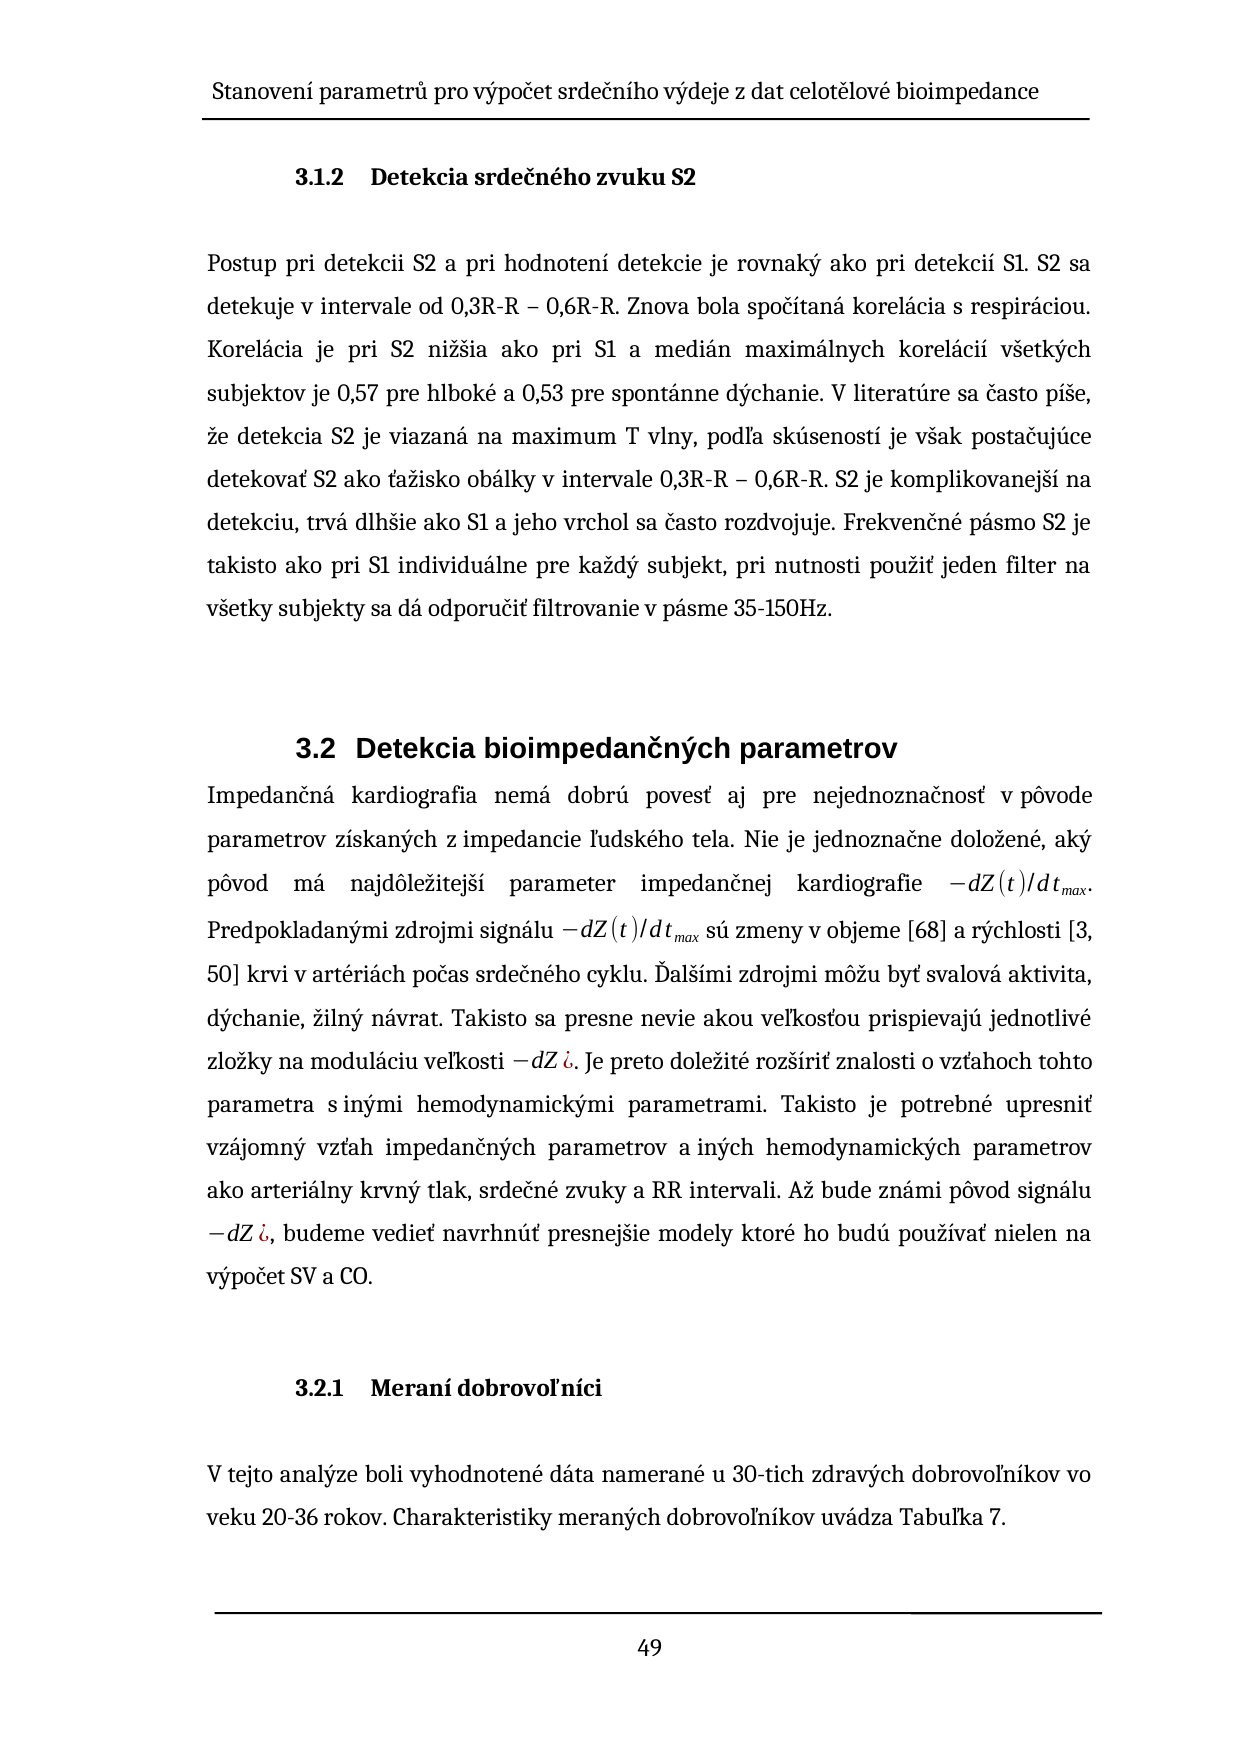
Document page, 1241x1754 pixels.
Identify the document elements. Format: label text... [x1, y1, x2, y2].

subtitle Detekcia srdečného zvuku S2 [295, 163, 1092, 192]
subtitle Detekcia bioimpedančných parametrov [295, 731, 1092, 764]
text V tejto analýze boli vyhodnotené dáta namerané u 30-tich zdravých dobrovoľníkov vo veku 20-36 rokov. Charakteristiky meraných dobrovoľníkov uvádza Tabuľka 7. [207, 1460, 1092, 1532]
text Postup pri detekcii S2 a pri hodnotení detekcie je rovnaký ako pri detekcií S1. S2 sa detekuje v intervale od 0,3R-R – 0,6R-R. Znova bola spočítaná korelácia s respiráciou. Korelácia je pri S2 nižšia ako pri S1 a medián maximálnych korelácií všetkých subjektov je 0,57 pre hlboké a 0,53 pre spontánne dýchanie. V literatúre sa často píše, že detekcia S2 je viazaná na maximum T vlny, podľa skúseností je však postačujúce detekovať S2 ako ťažisko obálky v intervale 0,3R-R – 0,6R-R. S2 je komplikovanejší na detekciu, trvá dlhšie ako S1 a jeho vrchol sa často rozdvojuje. Frekvenčné pásmo S2 je takisto ako pri S1 individuálne pre každý subjekt, pri nutnosti použiť jeden filter na všetky subjekty sa dá odporučiť filtrovanie v pásme 35-150Hz. [207, 249, 1092, 623]
text Impedančná kardiografia nemá dobrú povesť aj pre nejednoznačnosť v pôvode parametrov získaných z impedancie ľudského tela. Nie je jednoznačne doložené, aký pôvod má najdôležitejší parameter impedančnej kardiografie . Predpokladanými zdrojmi signálu sú zmeny v objeme [68] a rýchlosti [3, 50] krvi v artériách počas srdečného cyklu. Ďalšími zdrojmi môžu byť svalová aktivita, dýchanie, žilný návrat. Takisto sa presne nevie akou veľkosťou prispievajú jednotlivé zložky na moduláciu veľkosti . Je preto doležité rozšíriť znalosti o vzťahoch tohto parametra s inými hemodynamickými parametrami. Takisto je potrebné upresniť vzájomný vzťah impedančných parametrov a iných hemodynamických parametrov ako arteriálny krvný tlak, srdečné zvuky a RR intervali. Až bude známi pôvod signálu , budeme vedieť navrhnúť presnejšie modely ktoré ho budú používať nielen na výpočet SV a CO. [207, 781, 1092, 1291]
subtitle Meraní dobrovoľníci [295, 1373, 1092, 1402]
